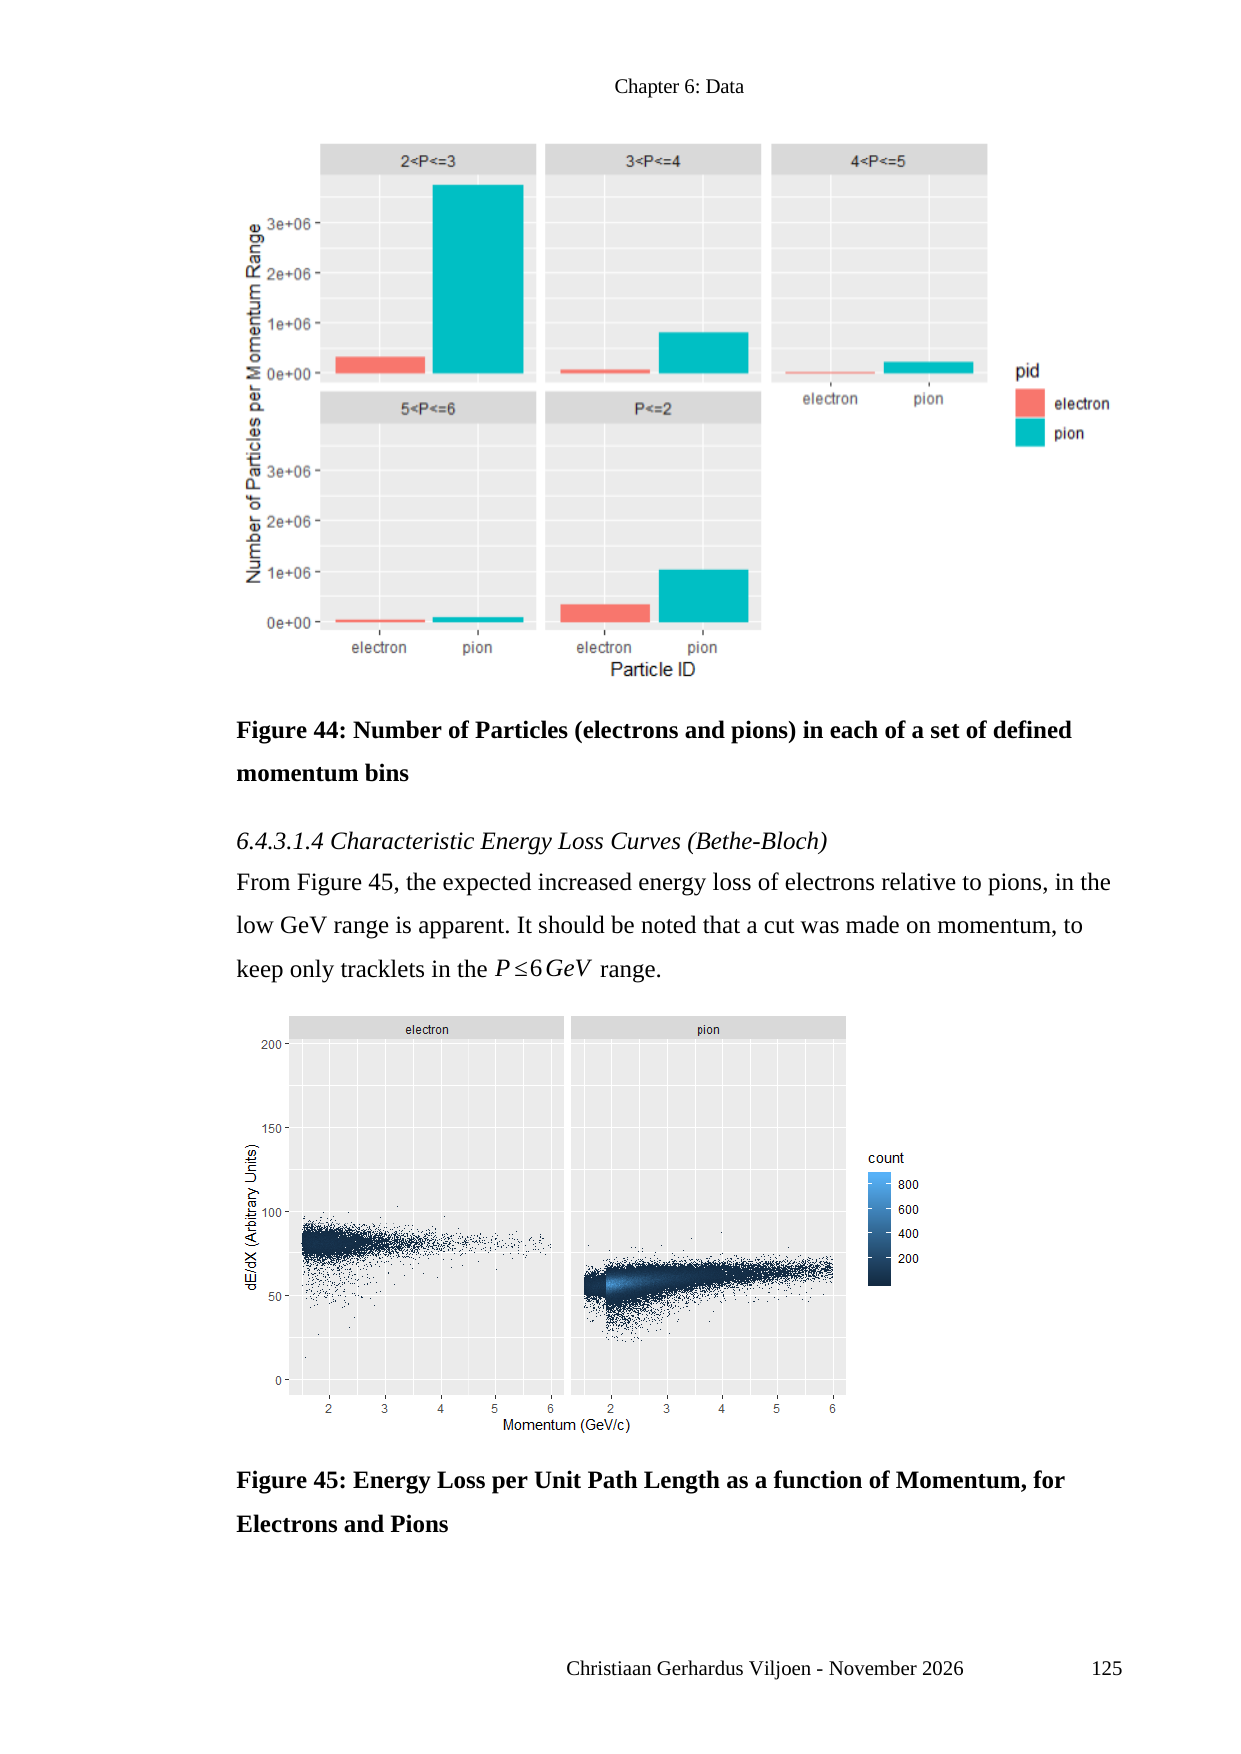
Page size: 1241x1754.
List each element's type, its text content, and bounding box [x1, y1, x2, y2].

subtitle Characteristic Energy Loss Curves (Bethe-Bloch) [236, 826, 1122, 855]
text From Figure 42, the expected increased energy loss of electrons relative to pions, in the low GeV range is apparent. It should be noted that a cut was made on momentum, to keep only tracklets in the range. [236, 867, 1122, 982]
picture [236, 135, 1123, 689]
picture [236, 1009, 933, 1439]
